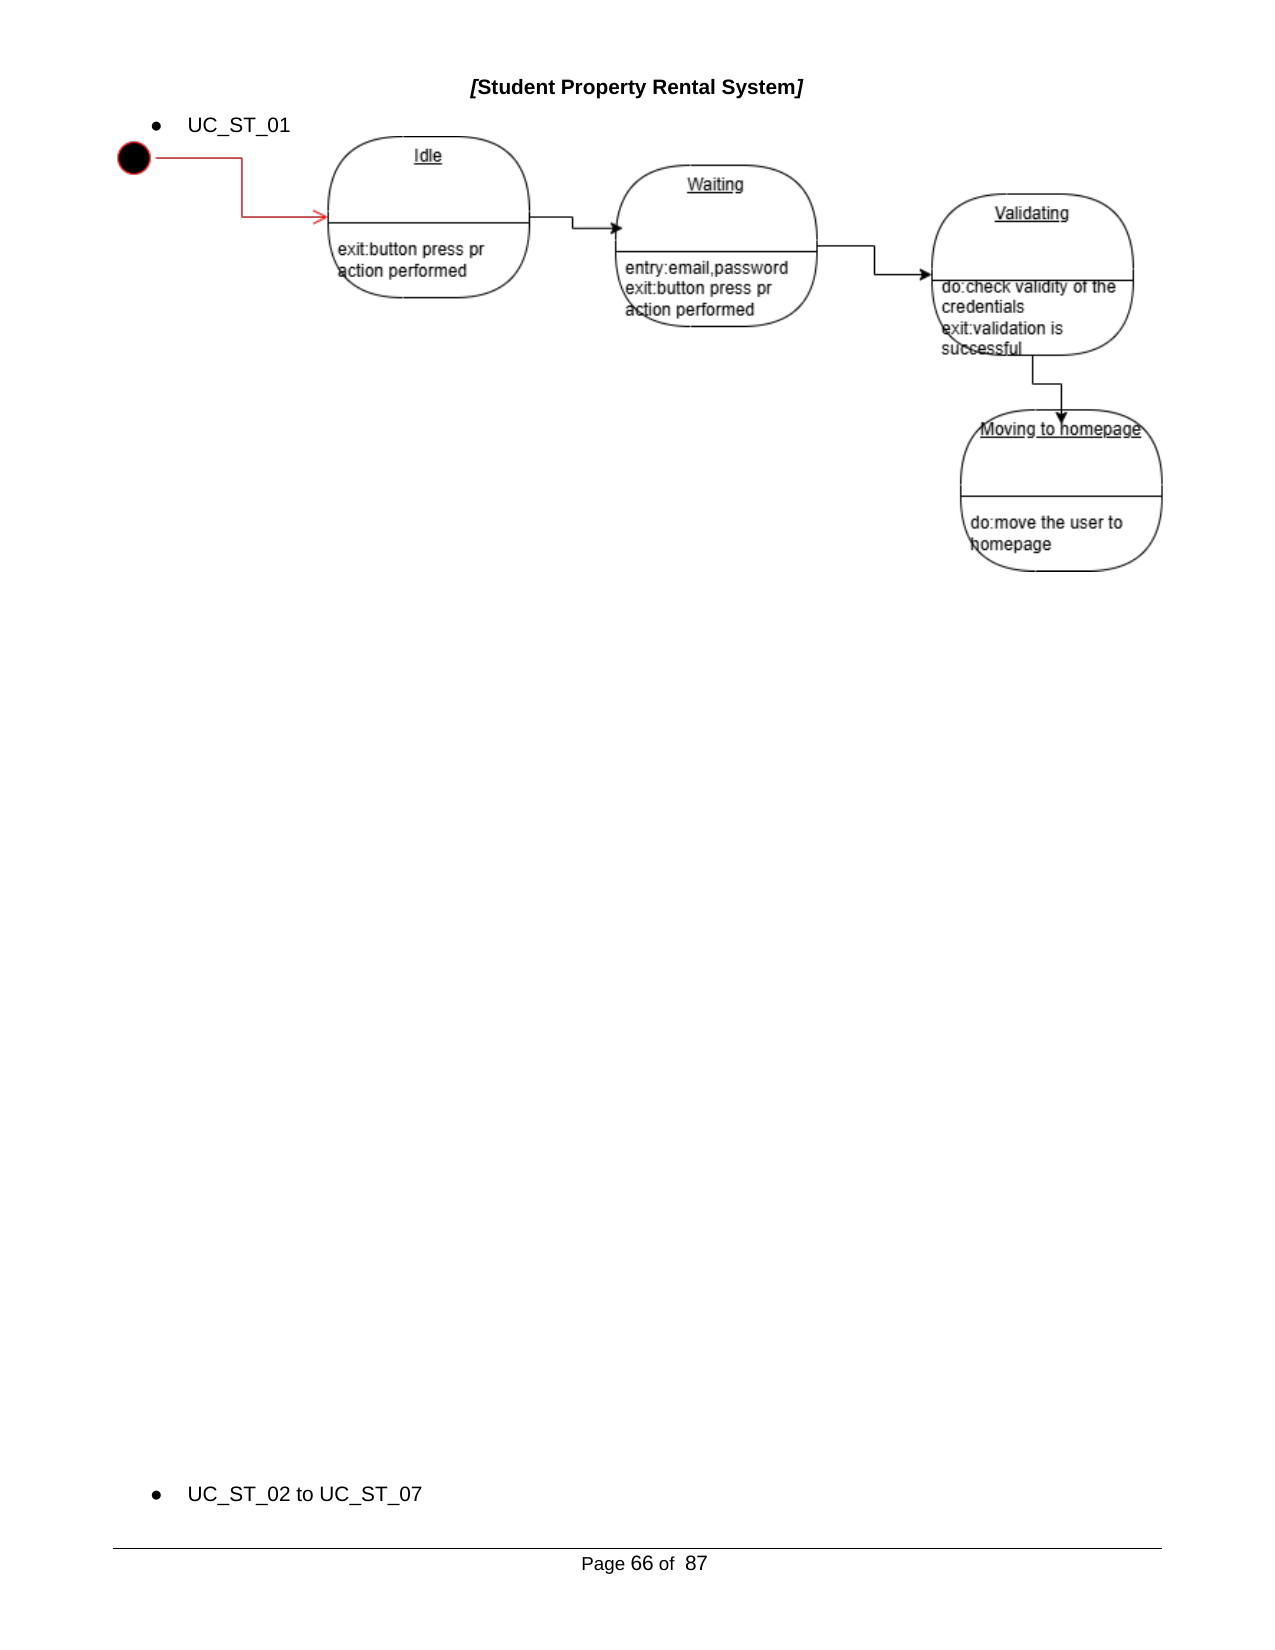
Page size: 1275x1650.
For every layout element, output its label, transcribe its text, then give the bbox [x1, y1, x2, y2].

list UC_ST_01 [150, 112, 1162, 136]
list UC_ST_02 to UC_ST_07 [150, 1482, 1162, 1506]
picture [112, 136, 1163, 572]
